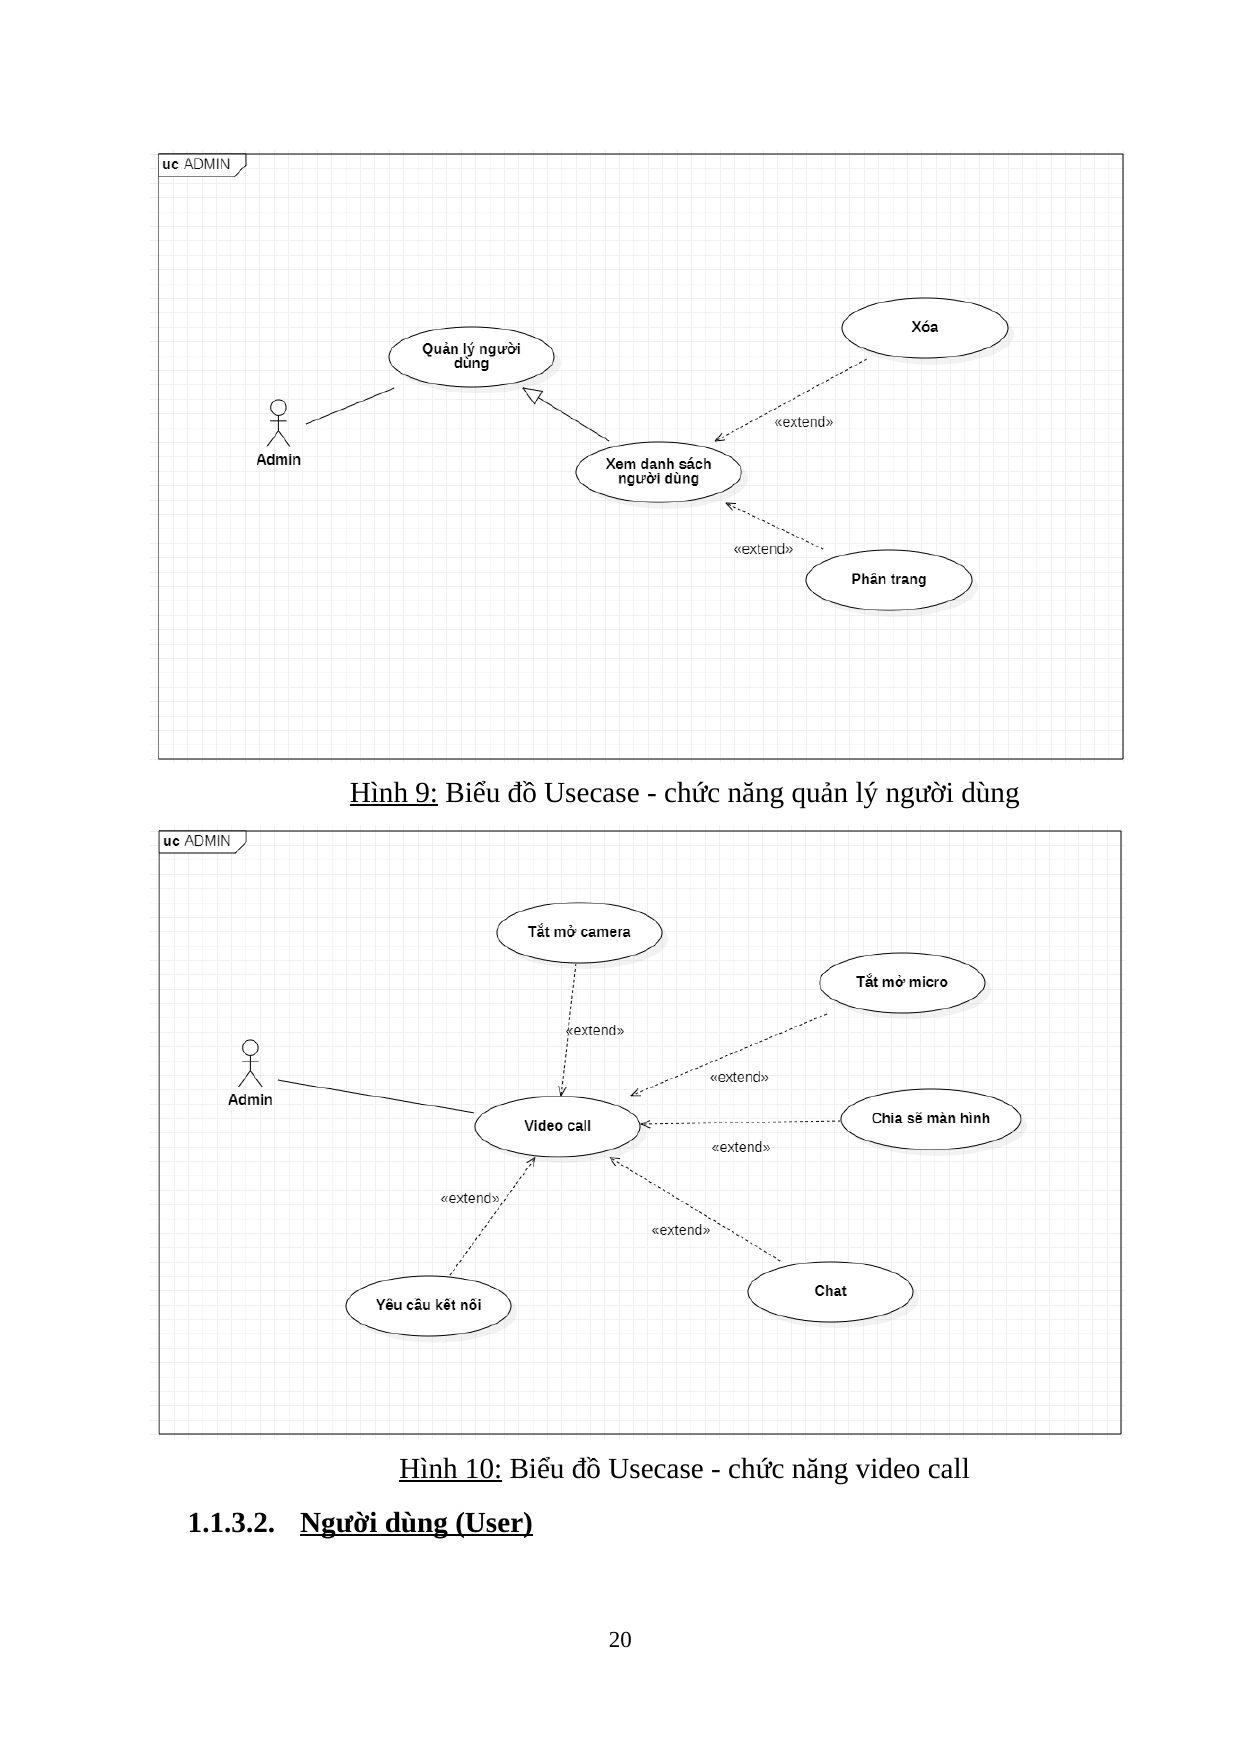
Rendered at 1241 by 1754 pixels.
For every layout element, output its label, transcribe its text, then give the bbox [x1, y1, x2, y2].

text Hình 9: Biểu đồ Usecase - chức năng quản lý người dùng [235, 775, 1088, 809]
text Hình 10: Biểu đồ Usecase - chức năng video call [235, 1451, 1088, 1485]
picture [150, 150, 1125, 763]
picture [150, 825, 1125, 1439]
subtitle Người dùng (User) [187, 1505, 1090, 1539]
